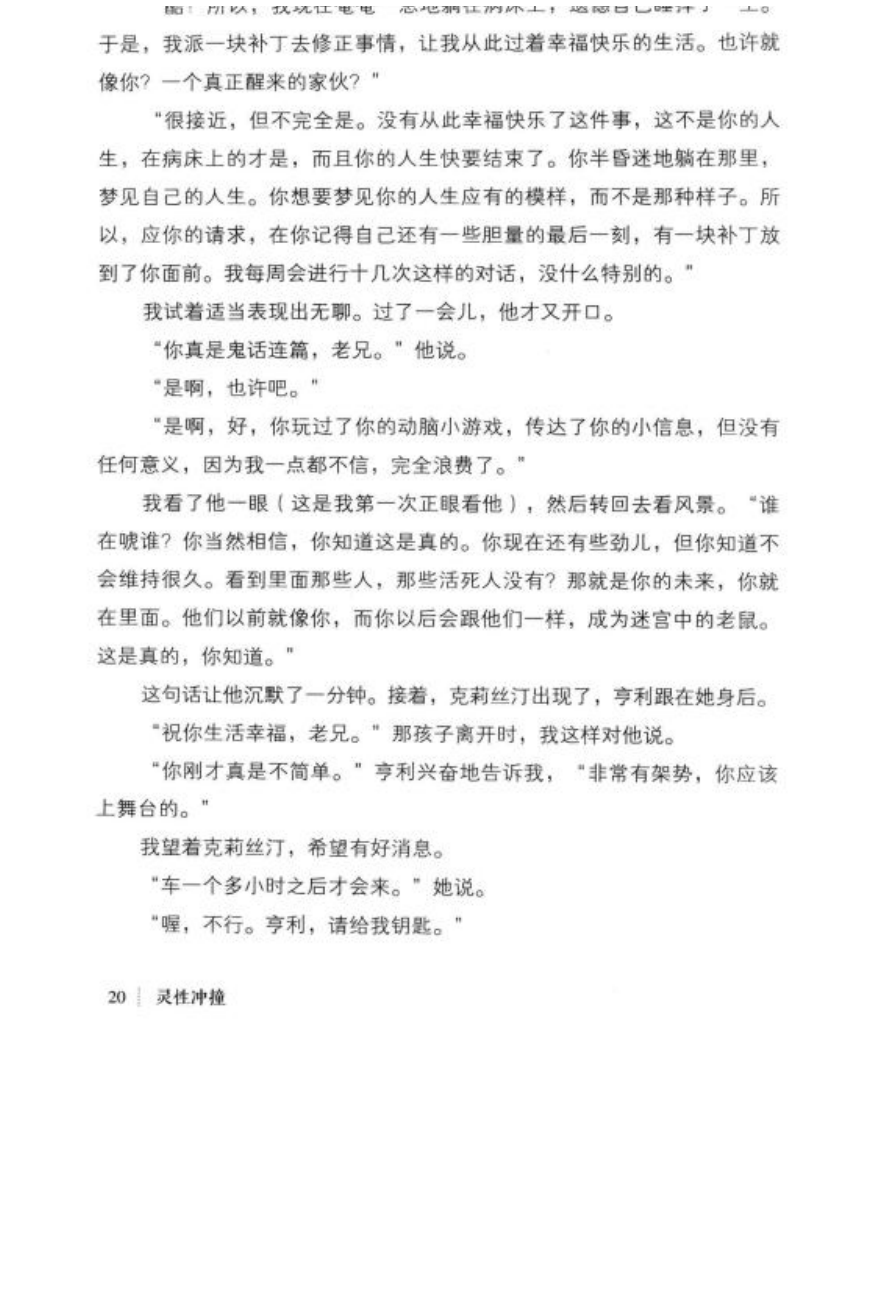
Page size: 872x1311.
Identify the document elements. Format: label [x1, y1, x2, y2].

picture [0, 6, 872, 1054]
